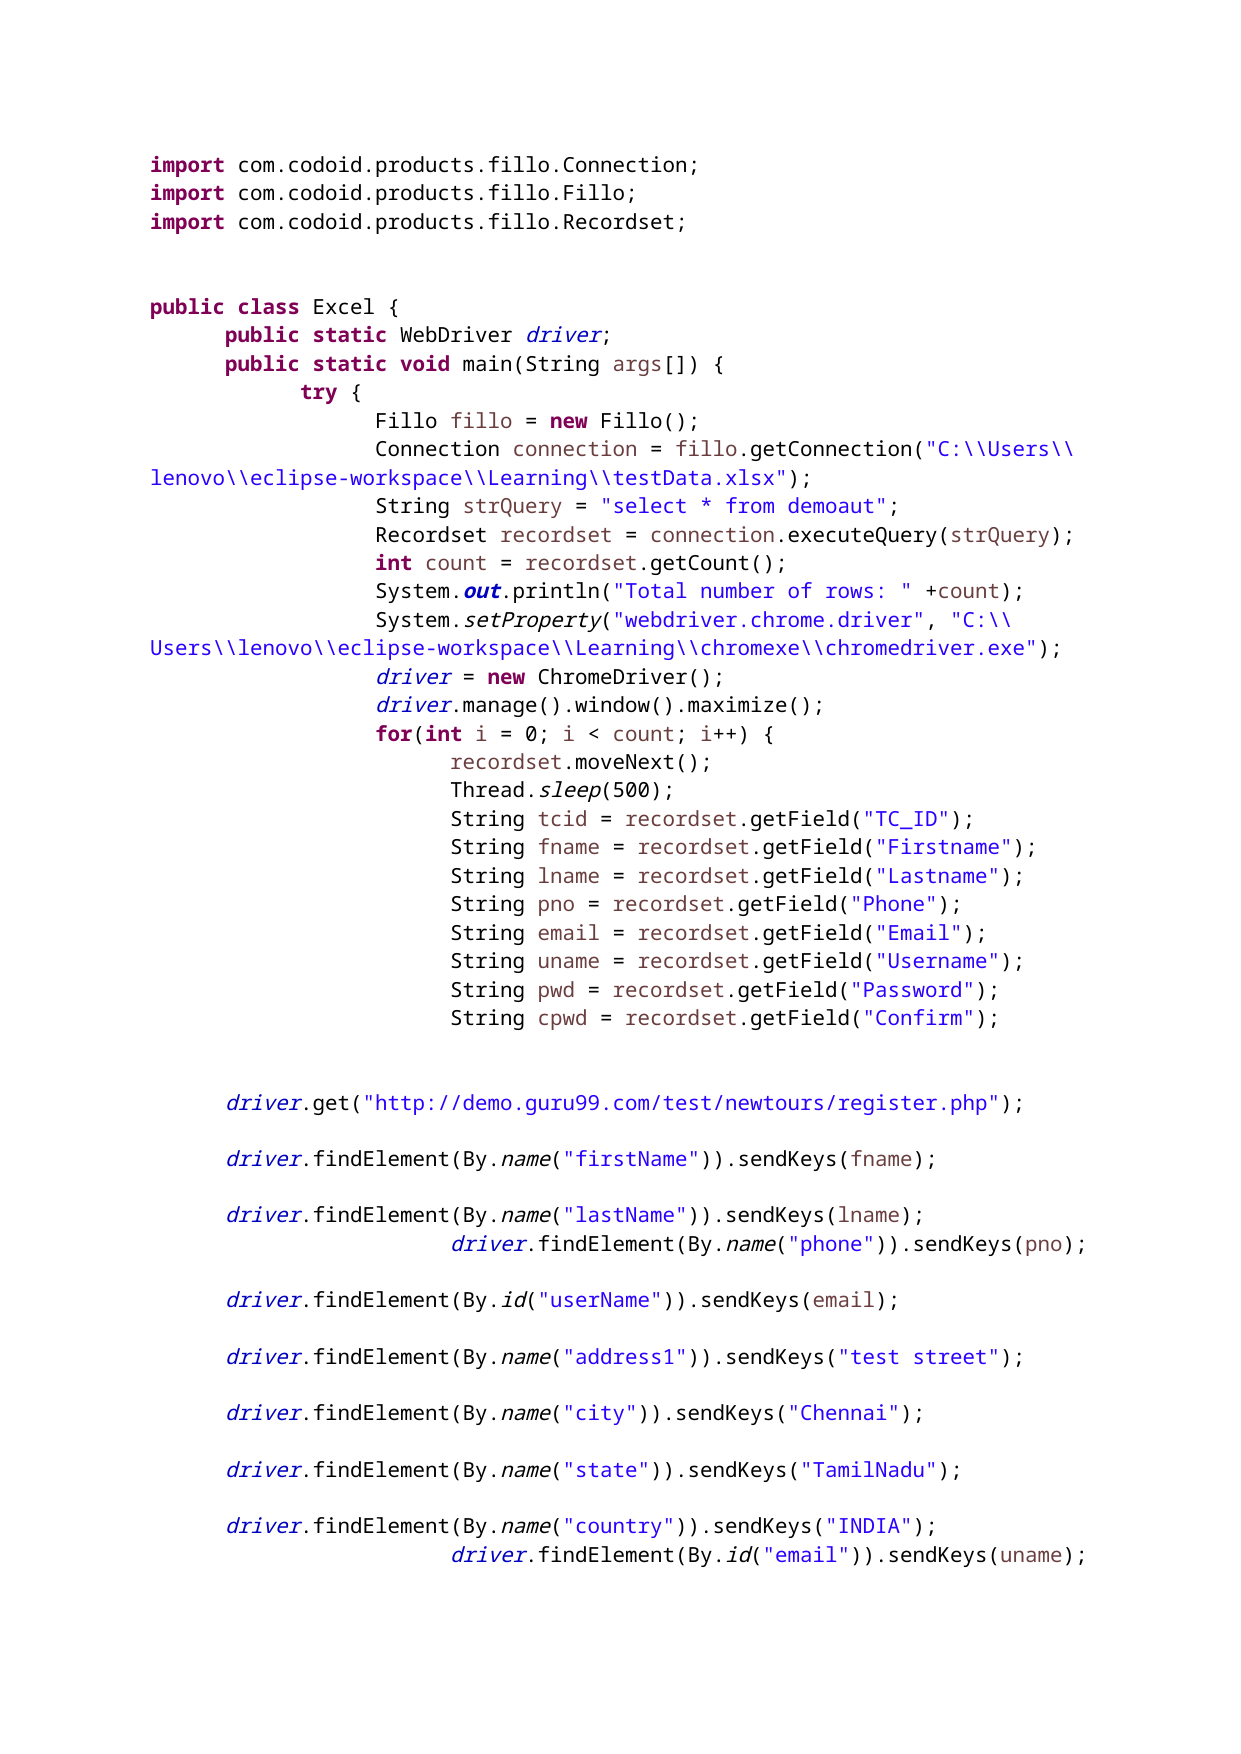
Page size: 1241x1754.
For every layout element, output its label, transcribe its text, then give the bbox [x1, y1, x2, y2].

text driver.findElement(By.name("phone")).sendKeys(pno); [150, 1229, 1090, 1257]
text String fname = recordset.getField("Firstname"); [150, 832, 1090, 861]
text String cpwd = recordset.getField("Confirm"); [150, 1003, 1090, 1032]
text public static void main(String args[]) { [150, 349, 1090, 377]
text recordset.moveNext(); [150, 747, 1090, 776]
text String pwd = recordset.getField("Password"); [150, 975, 1090, 1003]
text int count = recordset.getCount(); [150, 548, 1090, 577]
text String pno = recordset.getField("Phone"); [150, 889, 1090, 918]
text public class Excel { [150, 292, 1090, 321]
text System.setProperty("webdriver.chrome.driver", "C:\\Users\\lenovo\\eclipse-workspace\\Learning\\chromexe\\chromedriver.exe"); [150, 605, 1090, 662]
text import com.codoid.products.fillo.Recordset; [150, 207, 1090, 235]
text driver.findElement(By.name("lastName")).sendKeys(lname); [150, 1172, 1090, 1229]
text System.out.println("Total number of rows: " +count); [150, 577, 1090, 605]
text String strQuery = "select * from demoaut"; [150, 491, 1090, 520]
text driver.findElement(By.id("email")).sendKeys(uname); [150, 1540, 1090, 1568]
text String tcid = recordset.getField("TC_ID"); [150, 804, 1090, 832]
text import com.codoid.products.fillo.Fillo; [150, 178, 1090, 207]
text driver.findElement(By.name("address1")).sendKeys("test street"); [150, 1314, 1090, 1370]
text String uname = recordset.getField("Username"); [150, 946, 1090, 975]
text try { [150, 377, 1090, 406]
text for(int i = 0; i < count; i++) { [150, 719, 1090, 747]
text public static WebDriver driver; [150, 321, 1090, 349]
text driver.findElement(By.name("country")).sendKeys("INDIA"); [150, 1483, 1090, 1540]
text Thread.sleep(500); [150, 776, 1090, 804]
text Connection connection = fillo.getConnection("C:\\Users\\lenovo\\eclipse-workspace\\Learning\\testData.xlsx"); [150, 434, 1090, 491]
text driver = new ChromeDriver(); [150, 662, 1090, 690]
text driver.manage().window().maximize(); [150, 690, 1090, 719]
text Recordset recordset = connection.executeQuery(strQuery); [150, 520, 1090, 548]
text driver.findElement(By.name("city")).sendKeys("Chennai"); [150, 1370, 1090, 1427]
text String email = recordset.getField("Email"); [150, 918, 1090, 946]
text driver.findElement(By.name("firstName")).sendKeys(fname); [150, 1116, 1090, 1172]
text Fillo fillo = new Fillo(); [150, 406, 1090, 434]
text import com.codoid.products.fillo.Connection; [150, 150, 1090, 178]
text driver.findElement(By.id("userName")).sendKeys(email); [150, 1257, 1090, 1314]
text driver.findElement(By.name("state")).sendKeys("TamilNadu"); [150, 1427, 1090, 1483]
text driver.get("http://demo.guru99.com/test/newtours/register.php"); [150, 1059, 1090, 1116]
text String lname = recordset.getField("Lastname"); [150, 861, 1090, 889]
